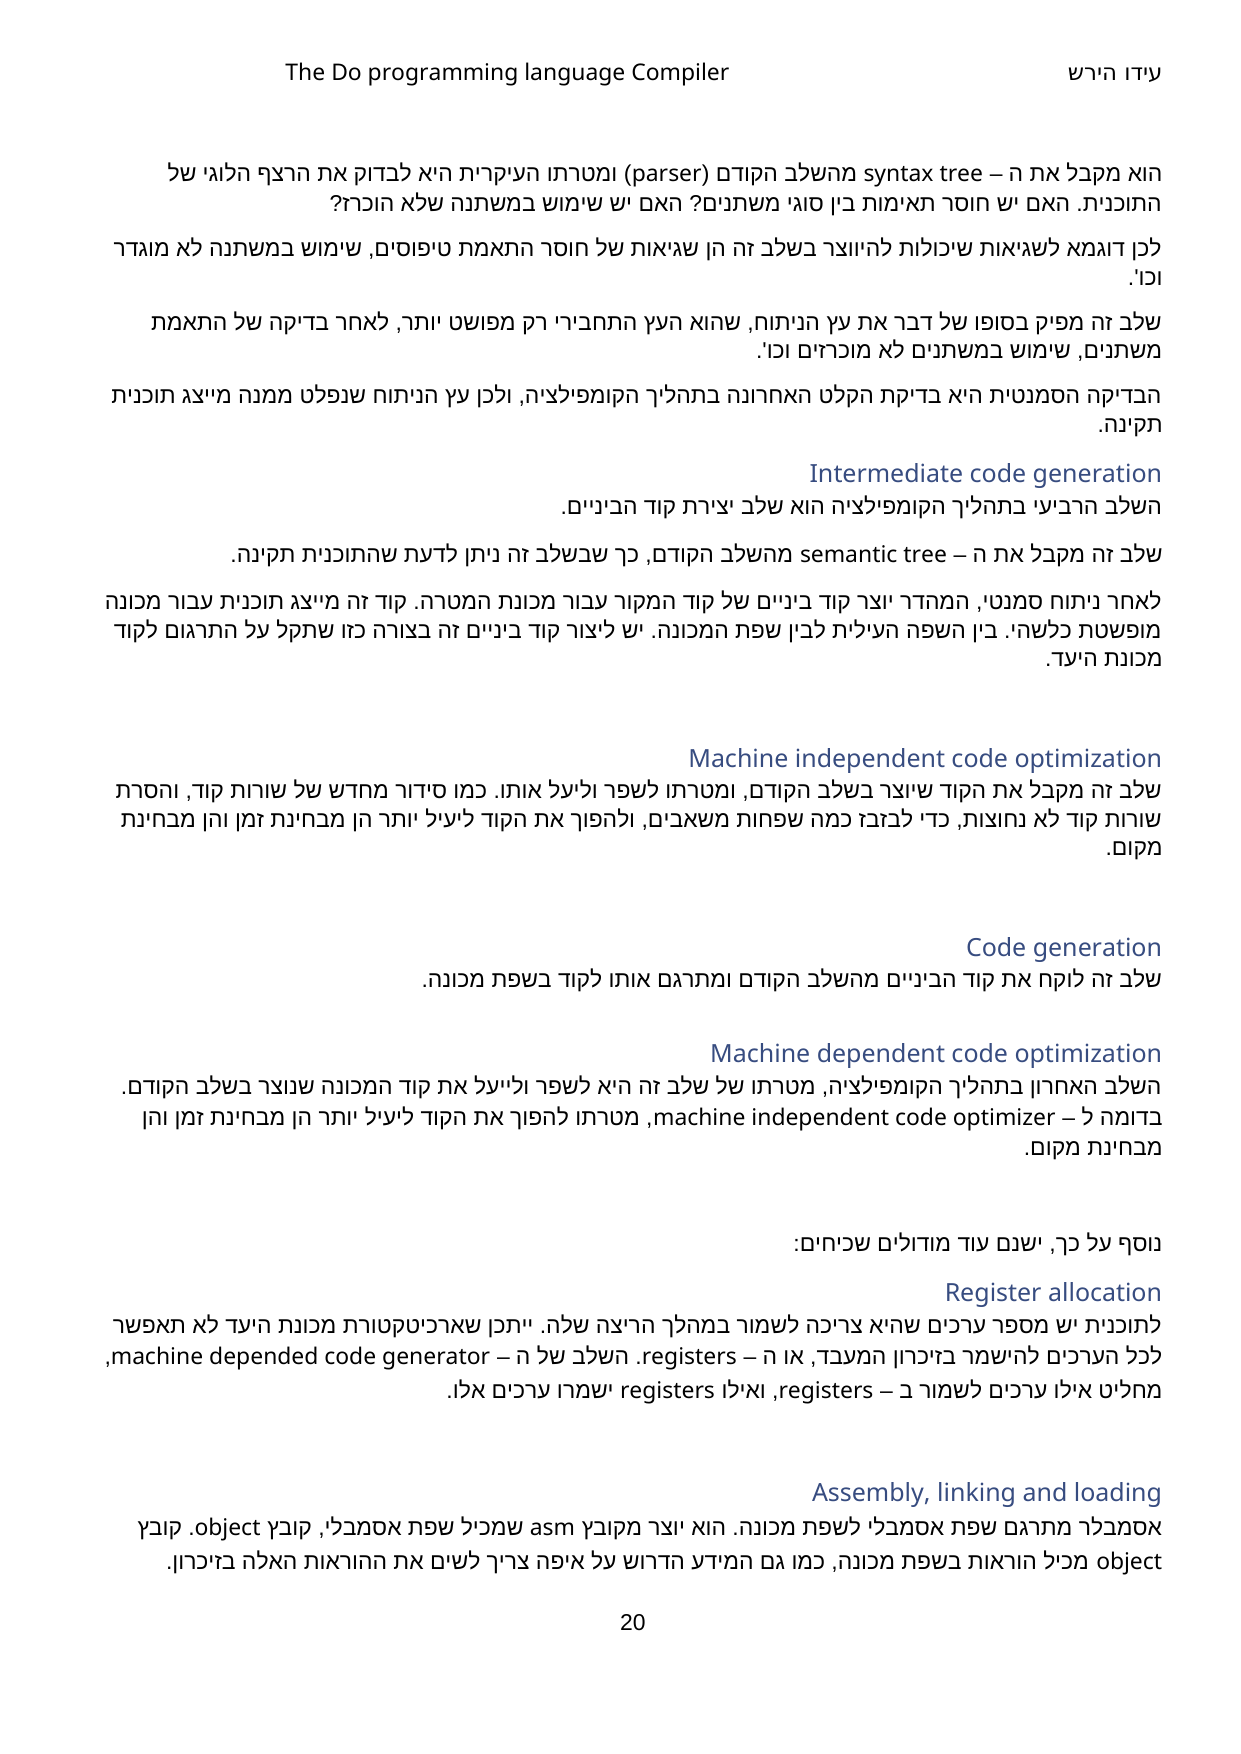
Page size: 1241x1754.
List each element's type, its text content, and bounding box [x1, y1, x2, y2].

text לאחר ניתוח סמנטי, המהדר יוצר קוד ביניים של קוד המקור עבור מכונת המטרה. קוד זה מייצג תוכנית עבור מכונה מופשטת כלשהי. בין השפה העילית לבין שפת המכונה. יש ליצור קוד ביניים זה בצורה כזו שתקל על התרגום לקוד מכונת היעד. [103, 588, 1162, 671]
text שלב זה מקבל את הקוד שיוצר בשלב הקודם, ומטרתו לשפר וליעל אותו. כמו סידור מחדש של שורות קוד, והסרת שורות קוד לא נחוצות, כדי לבזבז כמה שפחות משאבים, ולהפוך את הקוד ליעיל יותר הן מבחינת זמן והן מבחינת מקום. [103, 777, 1162, 861]
text הבדיקה הסמנטית היא בדיקת הקלט האחרונה בתהליך הקומפילציה, ולכן עץ הניתוח שנפלט ממנה מייצג תוכנית תקינה. [103, 382, 1162, 437]
subtitle Machine independent code optimization [103, 741, 1162, 774]
text לכן דוגמא לשגיאות שיכולות להיווצר בשלב זה הן שגיאות של חוסר התאמת טיפוסים, שימוש במשתנה לא מוגדר וכו'. [103, 235, 1162, 290]
subtitle Assembly, linking and loading [103, 1474, 1162, 1508]
subtitle Code generation [103, 930, 1162, 964]
text אסמבלר מתרגם שפת אסמבלי לשפת מכונה. הוא יוצר מקובץ asm שמכיל שפת אסמבלי, קובץ object. קובץ object מכיל הוראות בשפת מכונה, כמו גם המידע הדרוש על איפה צריך לשים את ההוראות האלה בזיכרון. [103, 1511, 1162, 1576]
text השלב האחרון בתהליך הקומפילציה, מטרתו של שלב זה היא לשפר ולייעל את קוד המכונה שנוצר בשלב הקודם. בדומה ל – machine independent code optimizer, מטרתו להפוך את הקוד ליעיל יותר הן מבחינת זמן והן מבחינת מקום. [103, 1073, 1162, 1161]
subtitle Intermediate code generation [103, 456, 1162, 490]
text שלב זה מפיק בסופו של דבר את עץ הניתוח, שהוא העץ התחבירי רק מפושט יותר, לאחר בדיקה של התאמת משתנים, שימוש במשתנים לא מוכרזים וכו'. [103, 309, 1162, 363]
subtitle Machine dependent code optimization [103, 1036, 1162, 1070]
text הוא מקבל את ה – syntax tree מהשלב הקודם (parser) ומטרתו העיקרית היא לבדוק את הרצף הלוגי של התוכנית. האם יש חוסר תאימות בין סוגי משתנים? האם יש שימוש במשתנה שלא הוכרז? [103, 157, 1162, 216]
text השלב הרביעי בתהליך הקומפילציה הוא שלב יצירת קוד הביניים. [103, 493, 1162, 519]
text שלב זה לוקח את קוד הביניים מהשלב הקודם ומתרגם אותו לקוד בשפת מכונה. [103, 966, 1162, 993]
text לתוכנית יש מספר ערכים שהיא צריכה לשמור במהלך הריצה שלה. ייתכן שארכיטקטורת מכונת היעד לא תאפשר לכל הערכים להישמר בזיכרון המעבד, או ה – registers. השלב של ה – machine depended code generator, מחליט אילו ערכים לשמור ב – registers, ואילו registers ישמרו ערכים אלו. [103, 1312, 1162, 1405]
text שלב זה מקבל את ה – semantic tree מהשלב הקודם, כך שבשלב זה ניתן לדעת שהתוכנית תקינה. [103, 538, 1162, 569]
subtitle Register allocation [103, 1275, 1162, 1309]
text נוסף על כך, ישנם עוד מודולים שכיחים: [103, 1230, 1162, 1256]
